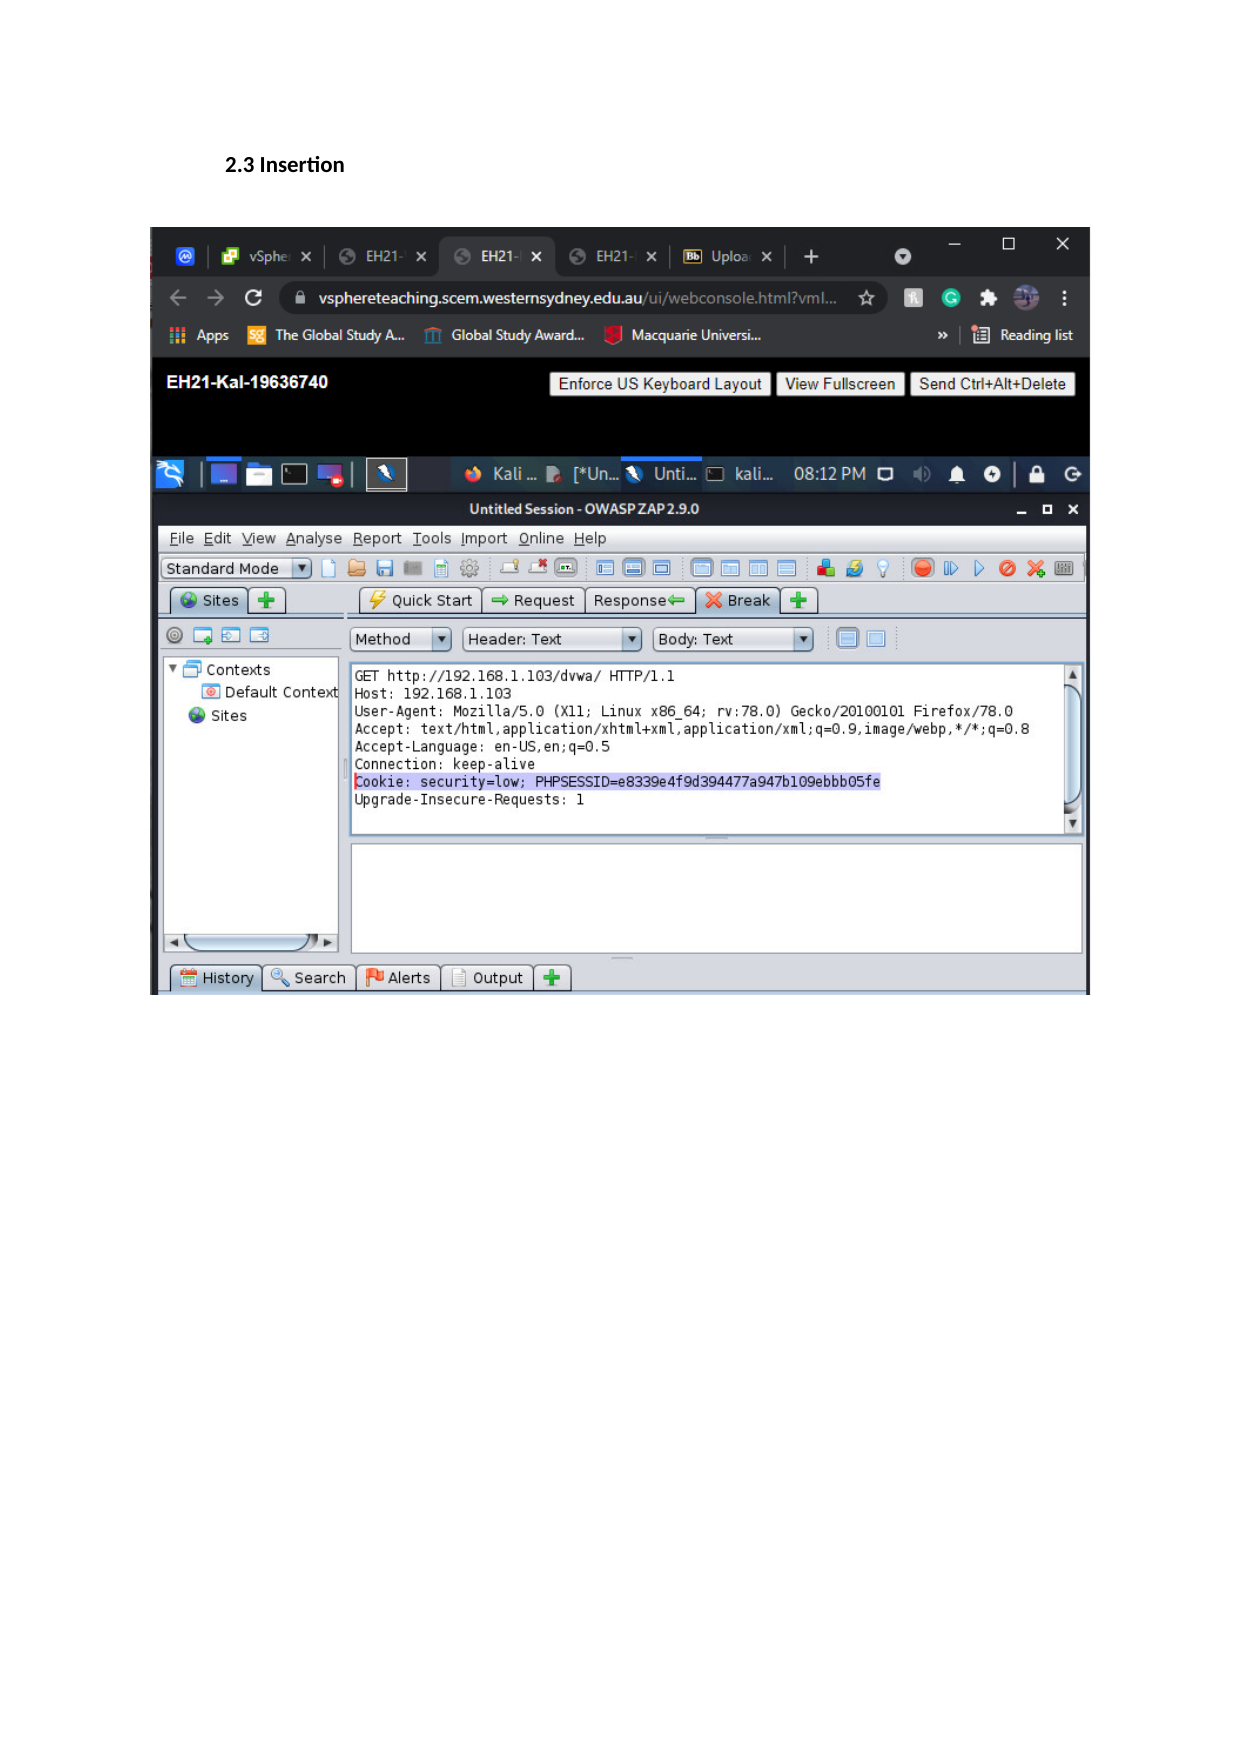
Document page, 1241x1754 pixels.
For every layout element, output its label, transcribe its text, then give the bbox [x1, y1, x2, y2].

text 2.3 Insertion [225, 150, 1090, 178]
picture [150, 227, 1091, 995]
